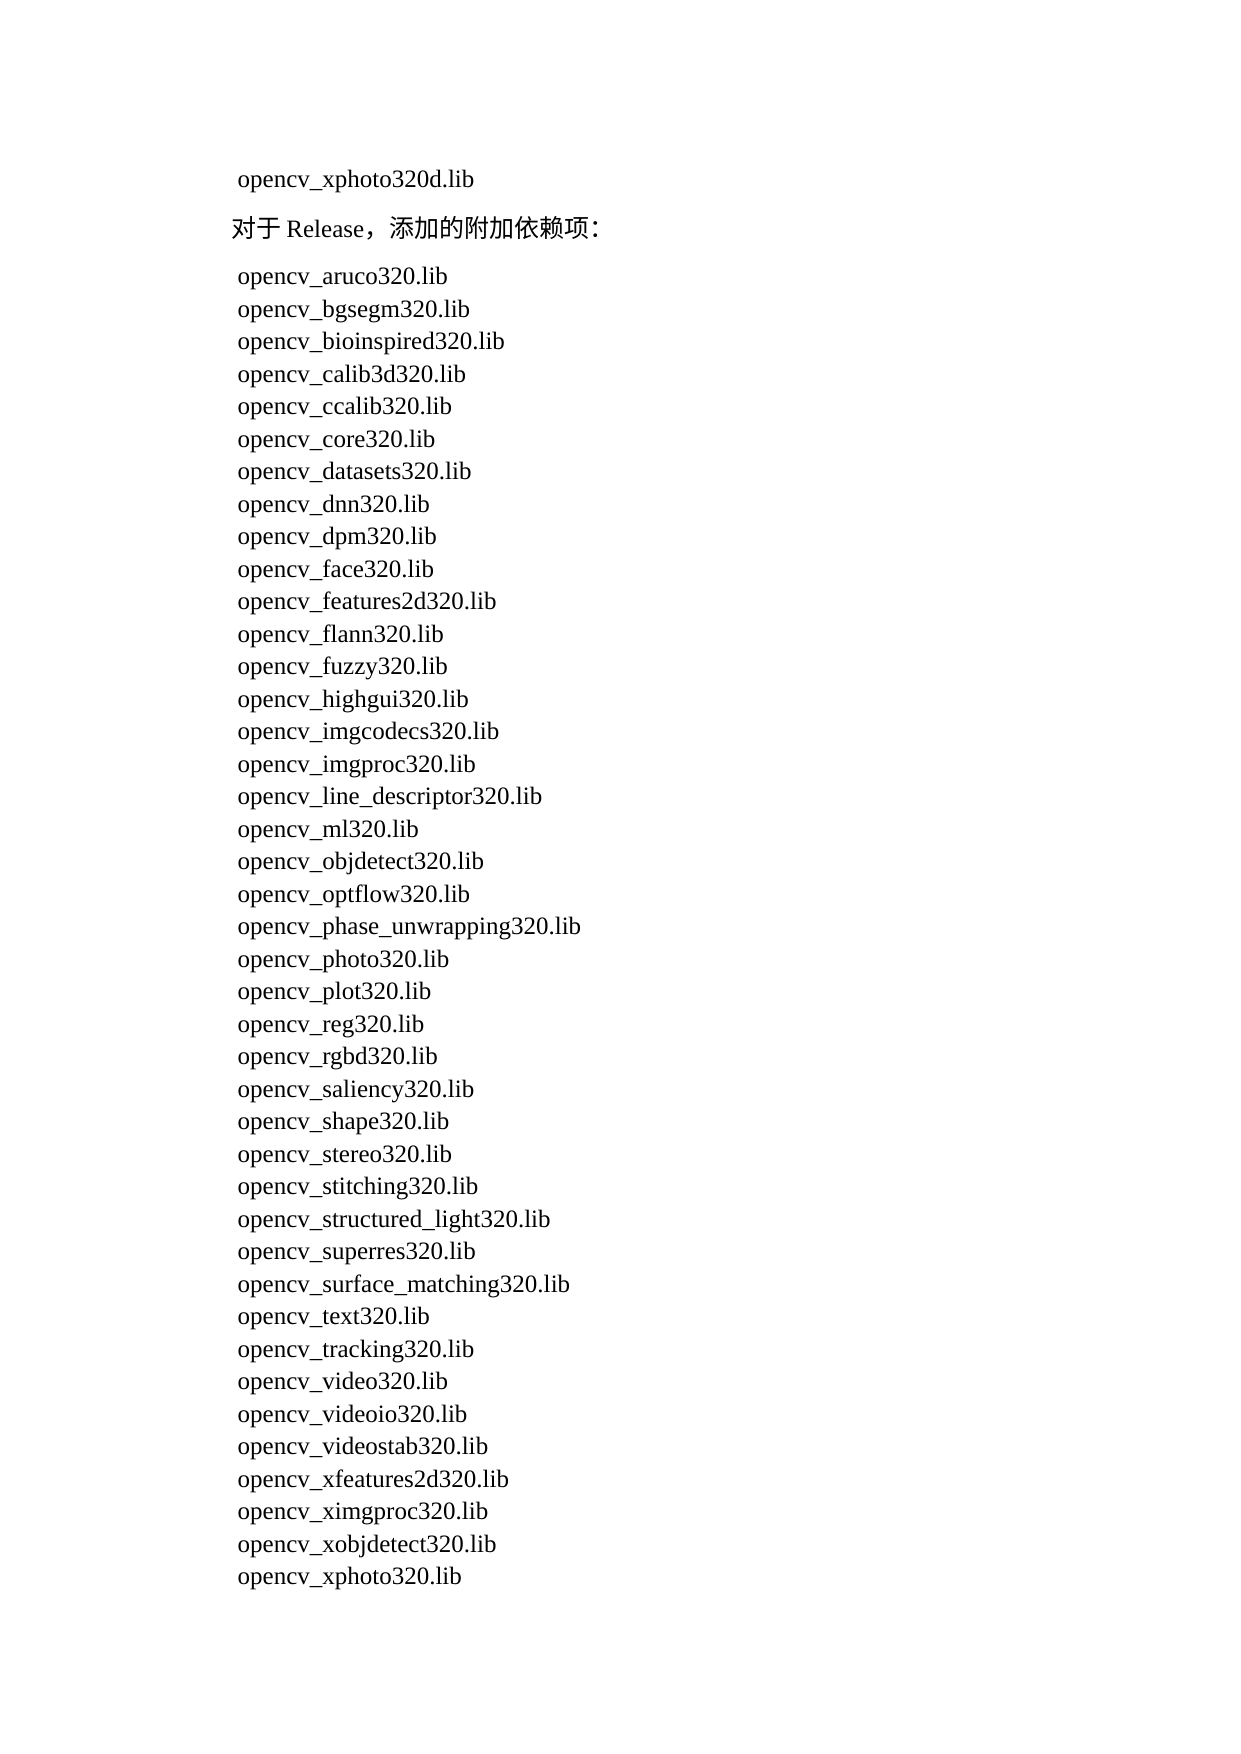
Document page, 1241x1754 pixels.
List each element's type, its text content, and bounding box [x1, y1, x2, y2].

text opencv_xobjdetect320.lib [187, 1527, 1053, 1559]
text opencv_imgcodecs320.lib [187, 714, 1053, 747]
text opencv_face320.lib [187, 552, 1053, 584]
text opencv_video320.lib [187, 1364, 1053, 1397]
text opencv_core320.lib [187, 422, 1053, 454]
text opencv_stitching320.lib [187, 1169, 1053, 1202]
text opencv_ximgproc320.lib [187, 1494, 1053, 1527]
text opencv_aruco320.lib [187, 259, 1053, 292]
text opencv_flann320.lib [187, 617, 1053, 649]
text opencv_tracking320.lib [187, 1332, 1053, 1364]
text opencv_rgbd320.lib [187, 1039, 1053, 1072]
text opencv_bioinspired320.lib [187, 324, 1053, 357]
text opencv_videoio320.lib [187, 1397, 1053, 1429]
text opencv_calib3d320.lib [187, 357, 1053, 389]
text opencv_objdetect320.lib [187, 844, 1053, 877]
text opencv_imgproc320.lib [187, 747, 1053, 779]
text opencv_shape320.lib [187, 1104, 1053, 1137]
text opencv_videostab320.lib [187, 1429, 1053, 1462]
text opencv_bgsegm320.lib [187, 292, 1053, 324]
text opencv_optflow320.lib [187, 877, 1053, 909]
text opencv_ccalib320.lib [187, 389, 1053, 422]
text opencv_xphoto320.lib [187, 1559, 1053, 1592]
text opencv_saliency320.lib [187, 1072, 1053, 1104]
text opencv_features2d320.lib [187, 584, 1053, 617]
text opencv_ml320.lib [187, 812, 1053, 844]
text opencv_dpm320.lib [187, 519, 1053, 552]
text opencv_photo320.lib [187, 942, 1053, 974]
text opencv_fuzzy320.lib [187, 649, 1053, 682]
text opencv_structured_light320.lib [187, 1202, 1053, 1234]
text opencv_superres320.lib [187, 1234, 1053, 1267]
text opencv_line_descriptor320.lib [187, 779, 1053, 812]
text opencv_text320.lib [187, 1299, 1053, 1332]
text opencv_phase_unwrapping320.lib [187, 909, 1053, 942]
text opencv_stereo320.lib [187, 1137, 1053, 1169]
text opencv_datasets320.lib [187, 454, 1053, 487]
text opencv_plot320.lib [187, 974, 1053, 1007]
text opencv_surface_matching320.lib [187, 1267, 1053, 1299]
text opencv_highgui320.lib [187, 682, 1053, 714]
text opencv_xfeatures2d320.lib [187, 1462, 1053, 1494]
list opencv_xphoto320d.lib [187, 162, 1053, 194]
text opencv_reg320.lib [187, 1007, 1053, 1039]
text 对于Release，添加的附加依赖项： [187, 194, 1053, 259]
text opencv_dnn320.lib [187, 487, 1053, 519]
